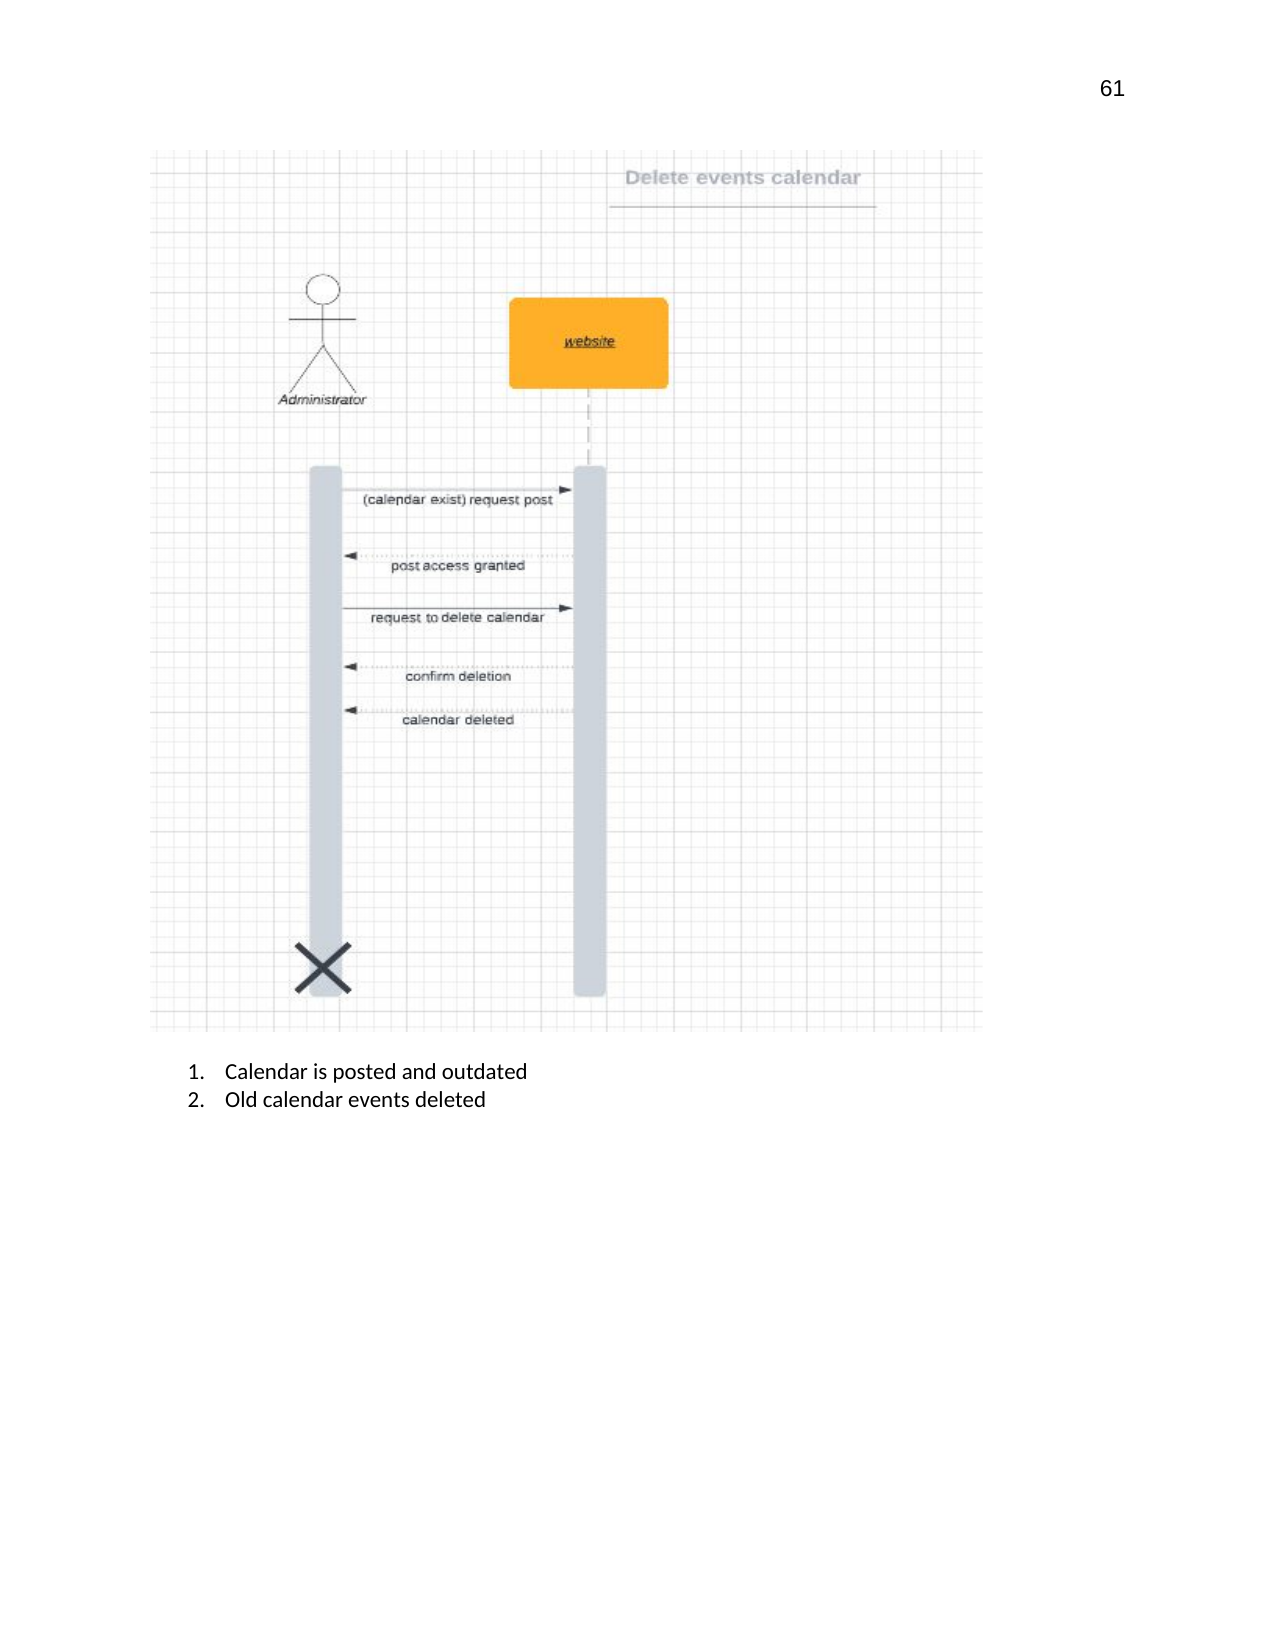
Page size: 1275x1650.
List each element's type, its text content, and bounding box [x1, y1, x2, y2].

list Calendar is posted and outdated [187, 1057, 1125, 1085]
picture [150, 150, 983, 1032]
list Old calendar events deleted [187, 1085, 1125, 1113]
